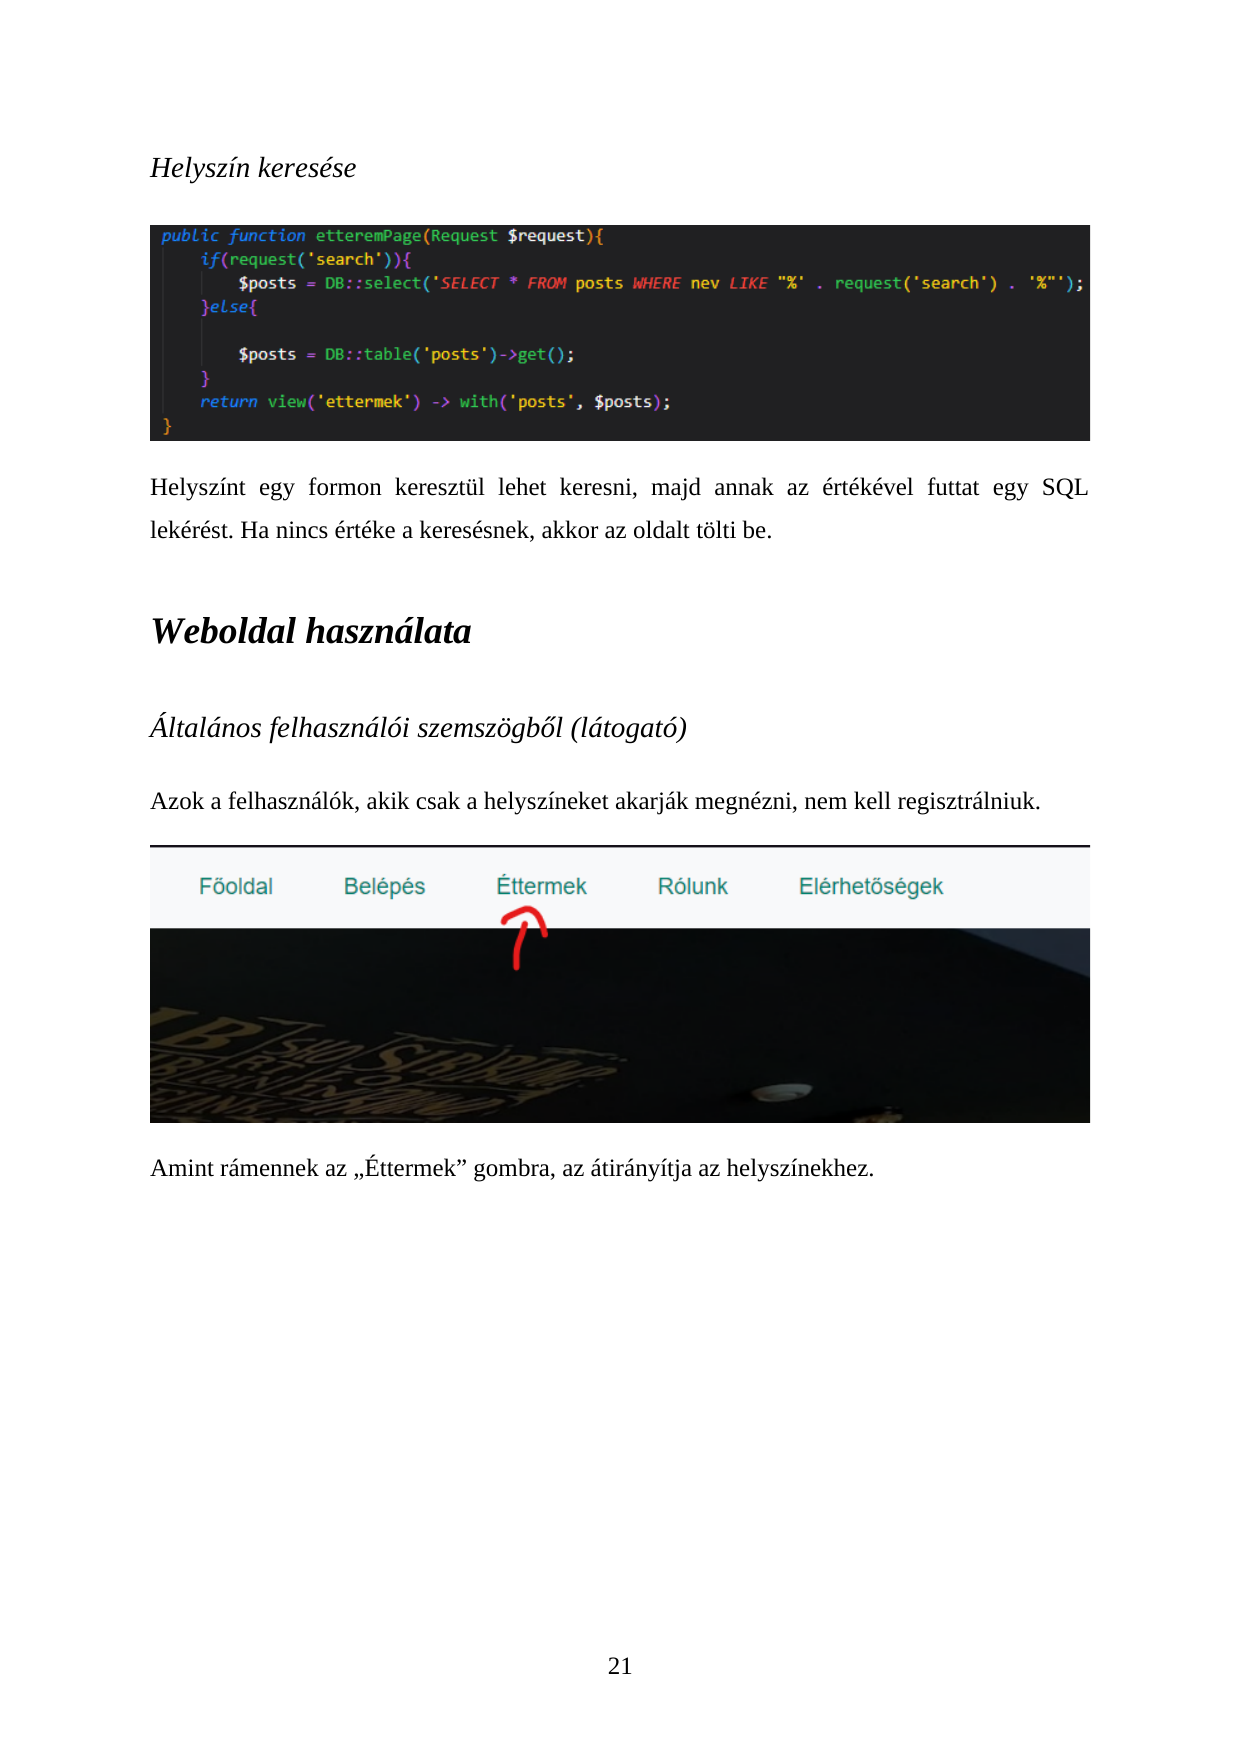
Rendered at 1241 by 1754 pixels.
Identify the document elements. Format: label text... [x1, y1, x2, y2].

picture [150, 225, 1091, 441]
text Amint rámennek az „Éttermek” gombra, az átirányítja az helyszínekhez. [150, 1153, 1090, 1182]
subtitle Helyszín keresése [150, 150, 1090, 183]
subtitle Általános felhasználói szemszögből (látogató) [150, 711, 1090, 744]
picture [150, 845, 1091, 1123]
text Azok a felhasználók, akik csak a helyszíneket akarják megnézni, nem kell regisztrálniuk. [150, 786, 1090, 814]
subtitle Weboldal használata [150, 608, 1090, 651]
text Helyszínt egy formon keresztül lehet keresni, majd annak az értékével futtat egy SQL lekérést. Ha nincs értéke a keresésnek, akkor az oldalt tölti be. [150, 472, 1090, 544]
